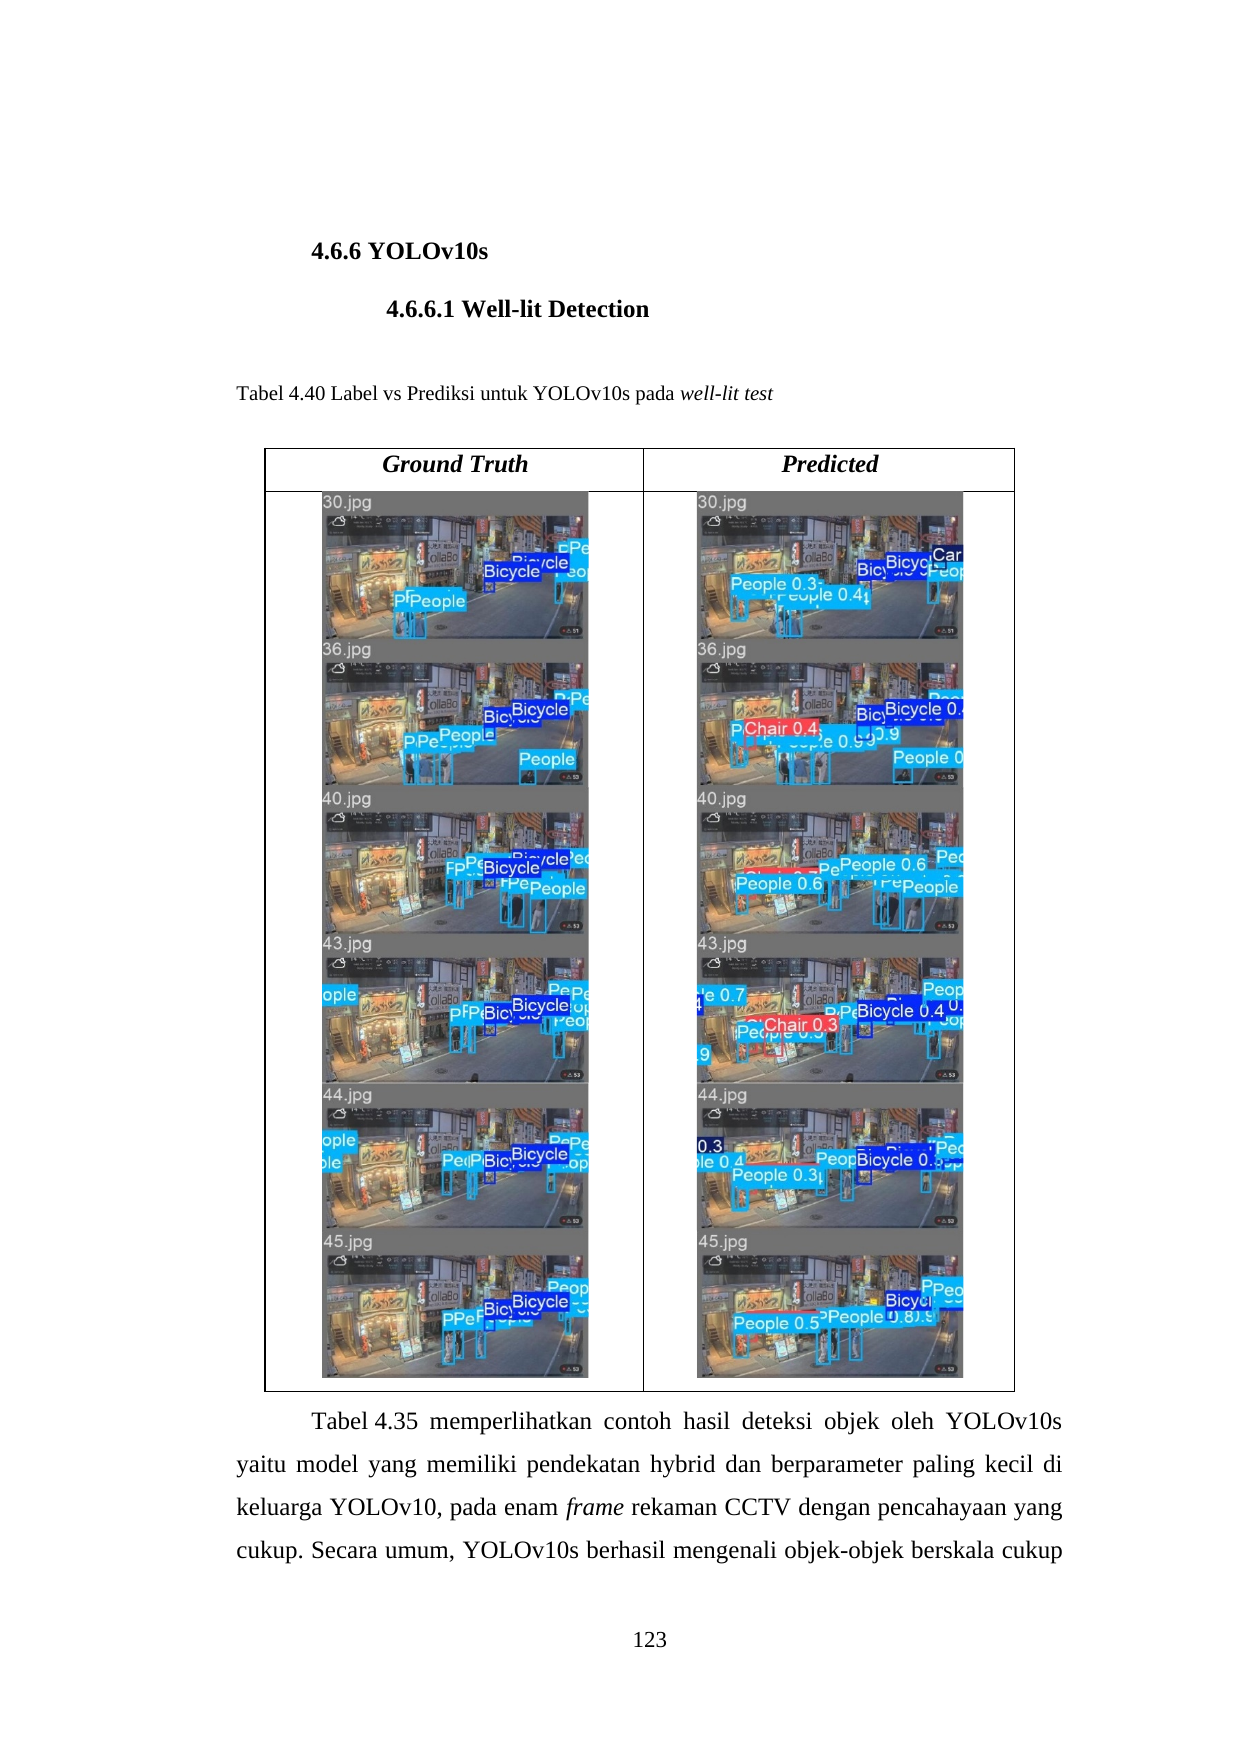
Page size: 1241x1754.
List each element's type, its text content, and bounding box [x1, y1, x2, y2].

table_cell [644, 492, 1014, 1391]
subtitle 4.6.6 YOLOv10s [236, 236, 1063, 265]
table_cell [266, 492, 643, 1391]
picture [322, 491, 589, 1378]
picture [942, 867, 964, 877]
picture [882, 880, 890, 887]
text Tabel 4.35 Label vs Prediksi untuk YOLOv10s pada well-lit test [236, 380, 1063, 404]
subtitle 4.6.6.1 Well-lit Detection [386, 294, 1063, 323]
table_header Predicted [644, 449, 1014, 491]
picture [578, 1309, 589, 1313]
table_header Ground Truth [266, 449, 643, 491]
picture [696, 491, 964, 1378]
